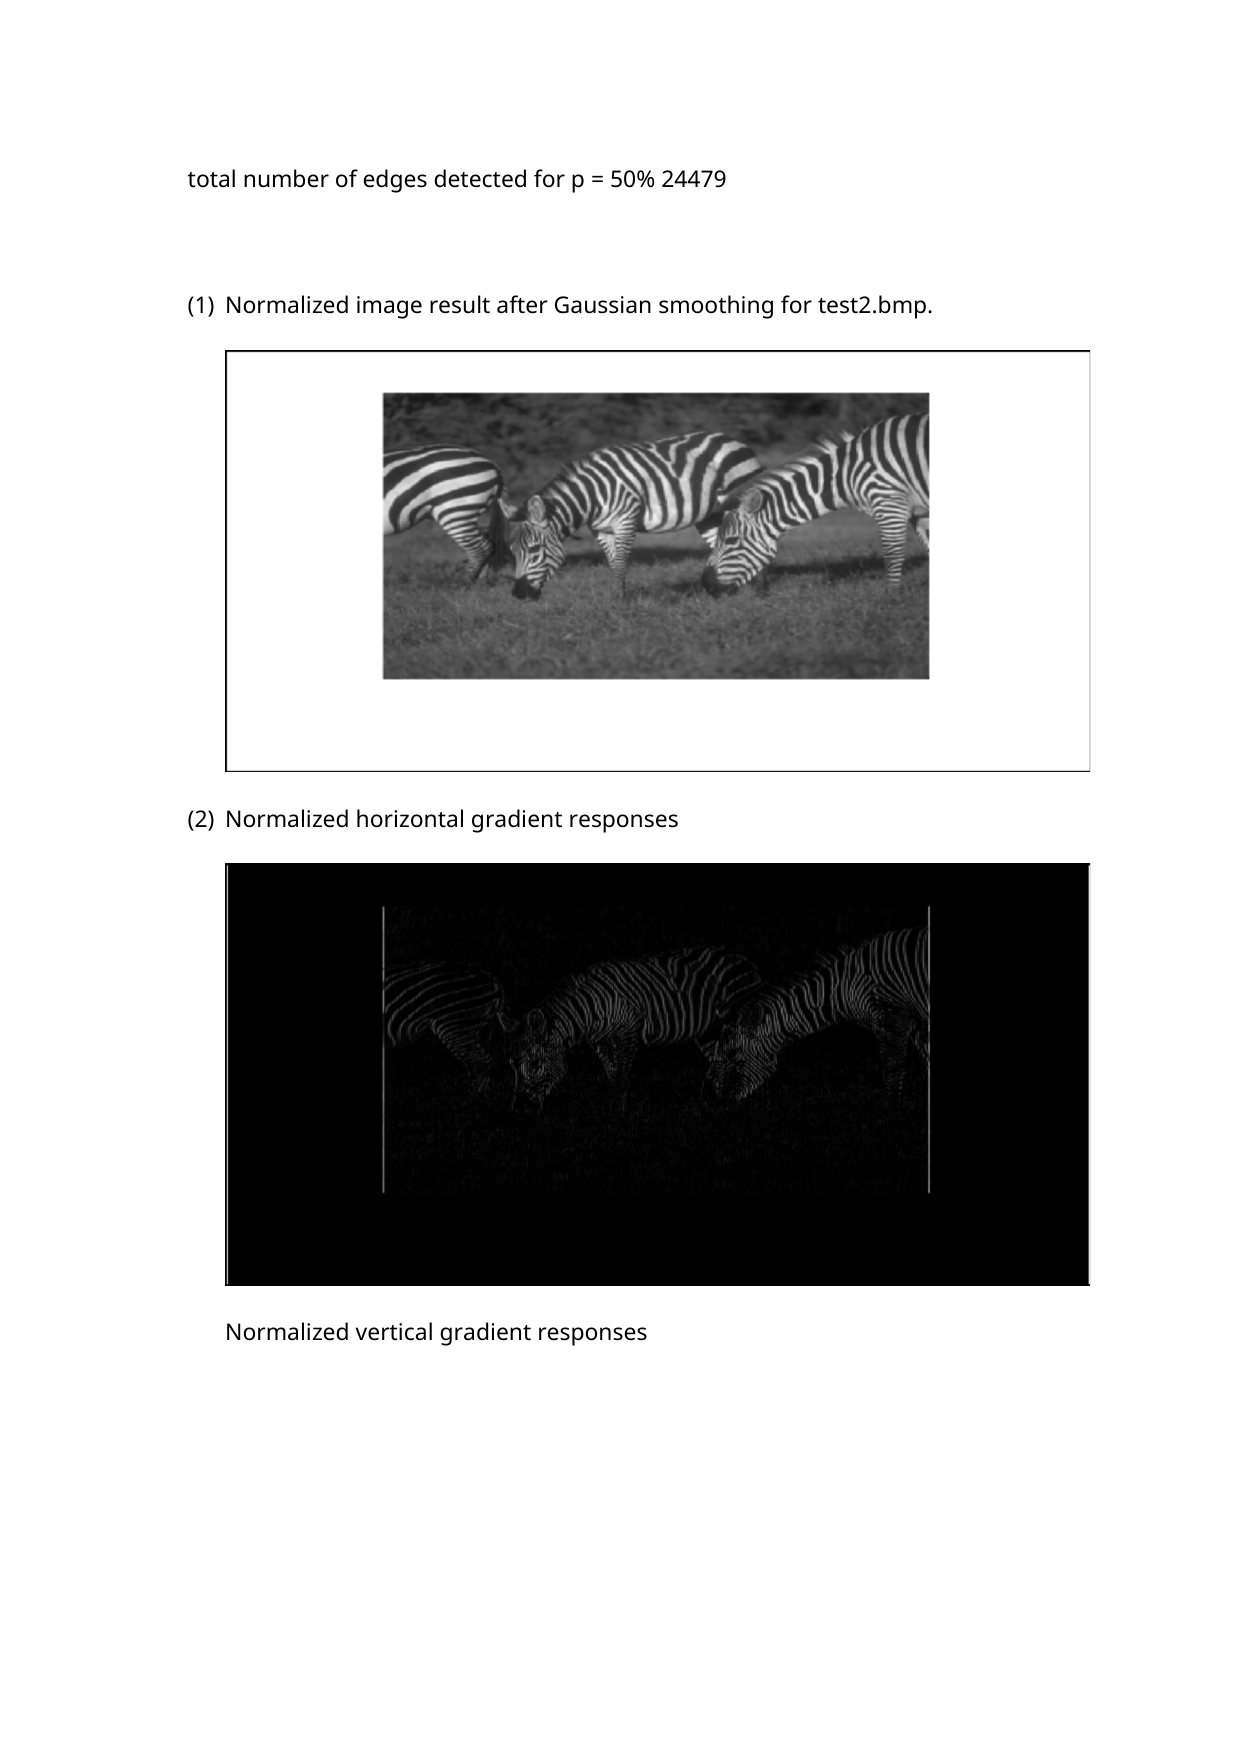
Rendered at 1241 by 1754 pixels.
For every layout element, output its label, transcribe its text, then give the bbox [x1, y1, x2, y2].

list Normalized image result after Gaussian smoothing for test2.bmp. [187, 289, 1053, 321]
text Normalized vertical gradient responses [187, 1315, 1053, 1348]
picture [225, 863, 1091, 1286]
text total number of edges detected for p = 50% 24479 [187, 162, 1053, 194]
list Normalized horizontal gradient responses [187, 802, 1053, 834]
picture [225, 350, 1091, 772]
